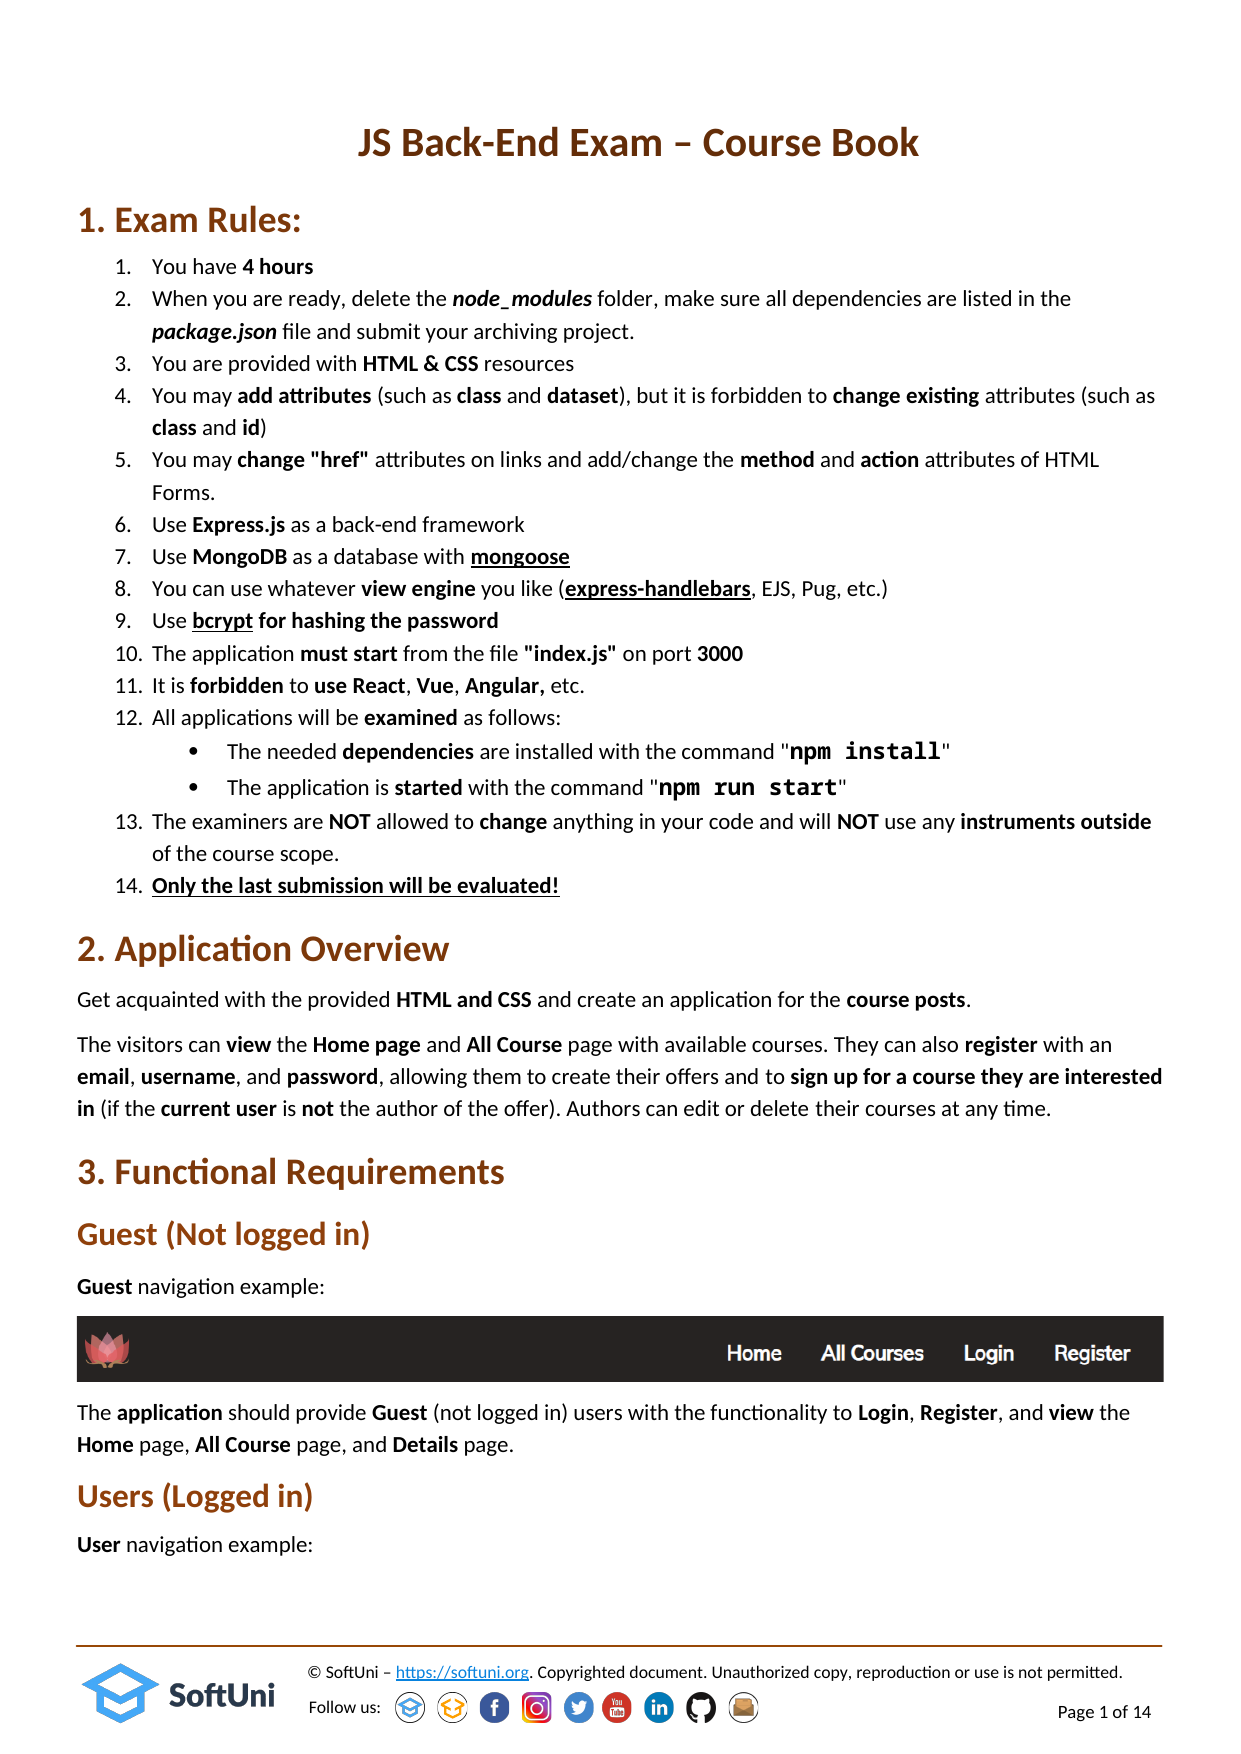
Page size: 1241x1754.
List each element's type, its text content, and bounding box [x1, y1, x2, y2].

list Use bcrypt for hashing the password [114, 606, 1163, 634]
list You have 4 hours [114, 252, 1163, 280]
list The examiners are NOT allowed to change anything in your code and will NOT use any instruments outside of the course scope. [114, 807, 1163, 867]
picture [479, 1692, 510, 1723]
list Use MongoDB as a database with mongoose [114, 542, 1163, 570]
list Only the last submission will be evaluated! [114, 871, 1163, 899]
subtitle Users (Logged in) [77, 1475, 1163, 1515]
list It is forbidden to use React, Vue, Angular, etc. [114, 671, 1163, 699]
list You may change "href" attributes on links and add/change the method and action attributes of HTML Forms. [114, 446, 1163, 506]
picture [665, 1714, 674, 1723]
subtitle Guest (Not logged in) [77, 1213, 1163, 1253]
subtitle Exam Rules: [77, 196, 1163, 241]
subtitle Functional Requirements [77, 1148, 1163, 1193]
list The application is started with the command "npm run start" [189, 771, 1163, 802]
text The visitors can view the Home page and All Course page with available courses. They can also register with an email, username, and password, allowing them to create their offers and to sign up for a course they are interested in (if the current user is not the author of the offer). Authors can edit or delete their courses at any time. [77, 1030, 1163, 1123]
list You are provided with HTML & CSS resources [114, 349, 1163, 377]
text The application should provide Guest (not logged in) users with the functionality to Login, Register, and view the Home page, All Course page, and Details page. [77, 1398, 1163, 1458]
picture [75, 1658, 281, 1729]
picture [644, 1714, 653, 1723]
picture [564, 1692, 594, 1723]
picture [76, 1316, 1164, 1382]
list The application must start from the file "index.js" on port 3000 [114, 639, 1163, 667]
list You can use whatever view engine you like (express-handlebars, EJS, Pug, etc.) [114, 574, 1163, 602]
list The needed dependencies are installed with the command "npm install" [189, 735, 1163, 766]
subtitle Application Overview [77, 924, 1163, 970]
text Get acquainted with the provided HTML and CSS and create an application for the course posts. [77, 986, 1163, 1013]
list Use Express.js as a back-end framework [114, 510, 1163, 538]
list You may add attributes (such as class and dataset), but it is forbidden to change existing attributes (such as class and id) [114, 381, 1163, 441]
picture [644, 1692, 653, 1701]
picture [437, 1692, 468, 1723]
picture [395, 1692, 425, 1723]
list All applications will be examined as follows: [114, 703, 1163, 731]
picture [658, 1705, 667, 1714]
list Guest navigation example: [77, 1272, 1163, 1300]
picture [602, 1692, 632, 1723]
list When you are ready, delete the node_modules folder, make sure all dependencies are listed in the package.json file and submit your archiving project. [114, 284, 1163, 345]
picture [728, 1692, 759, 1723]
picture [522, 1692, 552, 1723]
subtitle JS Back-End Exam – Course Book [114, 116, 1163, 167]
picture [665, 1692, 674, 1701]
text User navigation example: [77, 1530, 1163, 1558]
picture [686, 1692, 716, 1723]
